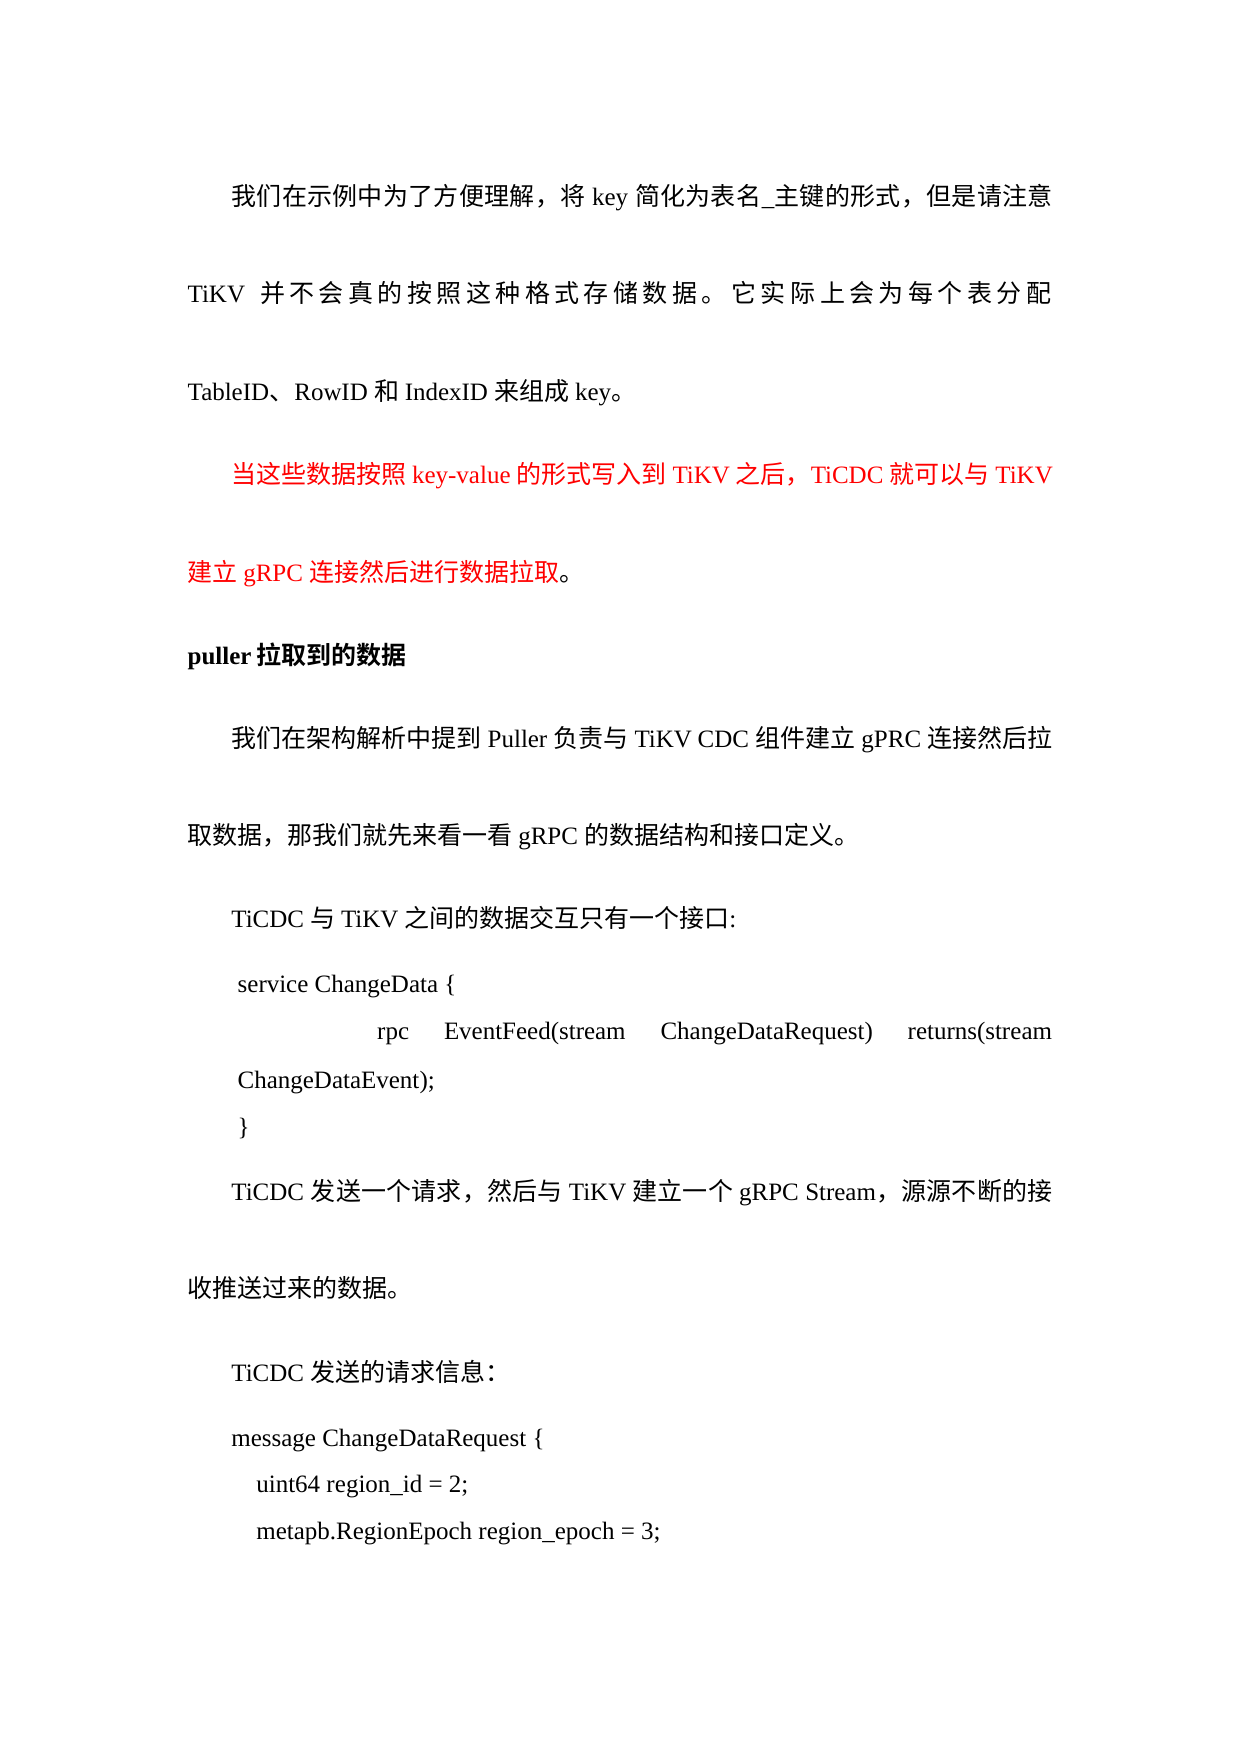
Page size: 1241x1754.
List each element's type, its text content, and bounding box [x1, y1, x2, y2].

text 当这些数据按照 key-value 的形式写入到 TiKV 之后，TiCDC 就可以与 TiKV 建立 gRPC 连接然后进行数据拉取。 [187, 440, 1053, 603]
text metapb.RegionEpoch region_epoch = 3; [187, 1514, 1053, 1547]
text TiCDC 发送一个请求，然后与 TiKV 建立一个 gRPC Stream，源源不断的接收推送过来的数据。 [187, 1157, 1053, 1319]
text TiCDC 与 TiKV 之间的数据交互只有一个接口: [187, 884, 1053, 949]
text 我们在示例中为了方便理解，将 key 简化为表名_主键的形式，但是请注意 TiKV 并不会真的按照这种格式存储数据。它实际上会为每个表分配 TableID、RowID 和 IndexID 来组成 key。 [187, 162, 1053, 422]
text message ChangeDataRequest { [187, 1421, 1053, 1453]
text uint64 region_id = 2; [187, 1468, 1053, 1500]
text 我们在架构解析中提到 Puller 负责与 TiKV CDC 组件建立 gPRC 连接然后拉取数据，那我们就先来看一看 gRPC 的数据结构和接口定义。 [187, 704, 1053, 866]
text TiCDC 发送的请求信息： [187, 1338, 1053, 1403]
text service ChangeData { [237, 968, 1053, 1000]
text } [237, 1110, 1053, 1143]
text rpc EventFeed(stream ChangeDataRequest) returns(stream ChangeDataEvent); [237, 1014, 1053, 1096]
subtitle puller拉取到的数据 [187, 621, 1053, 686]
